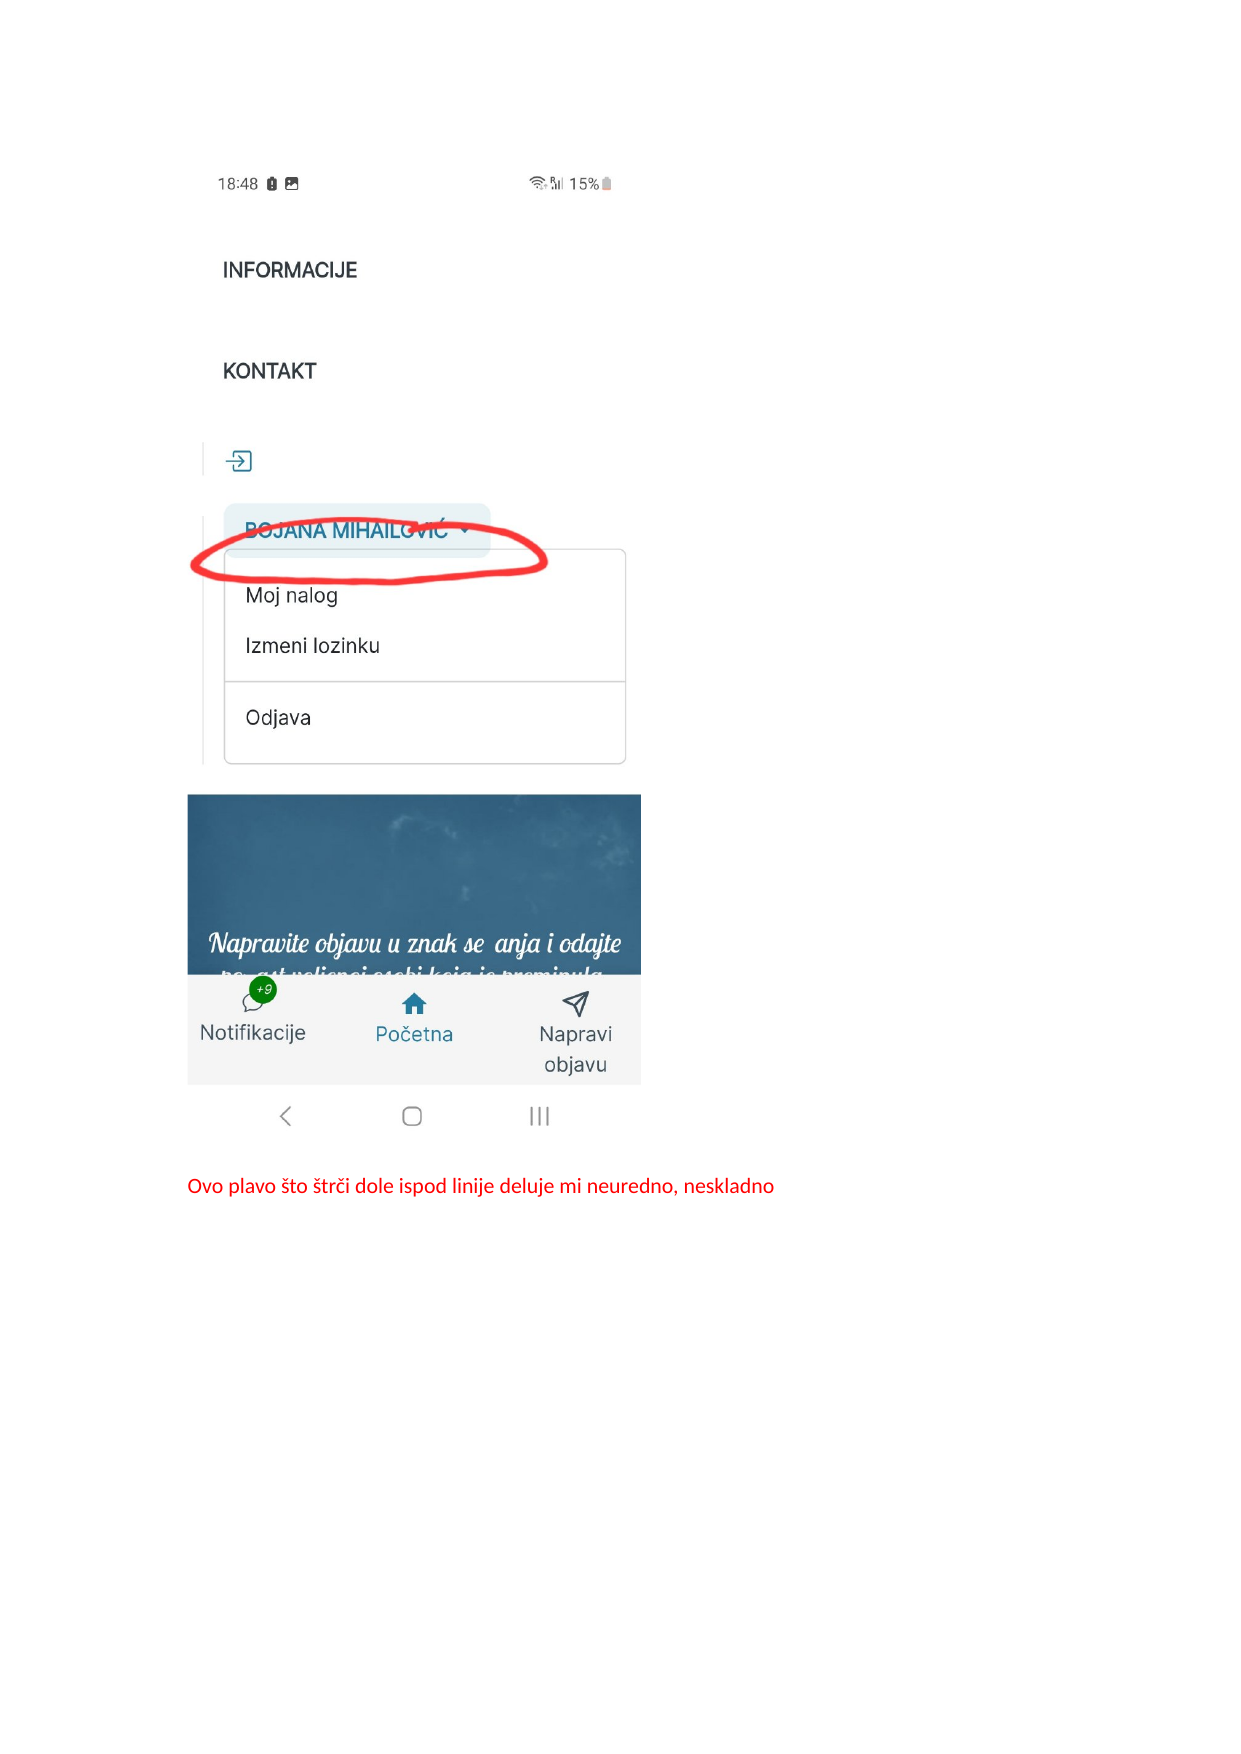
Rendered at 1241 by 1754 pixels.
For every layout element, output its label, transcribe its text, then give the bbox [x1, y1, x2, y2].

picture [187, 162, 641, 1145]
text Ovo plavo što štrči dole ispod linije deluje mi neuredno, neskladno [187, 1169, 1053, 1202]
